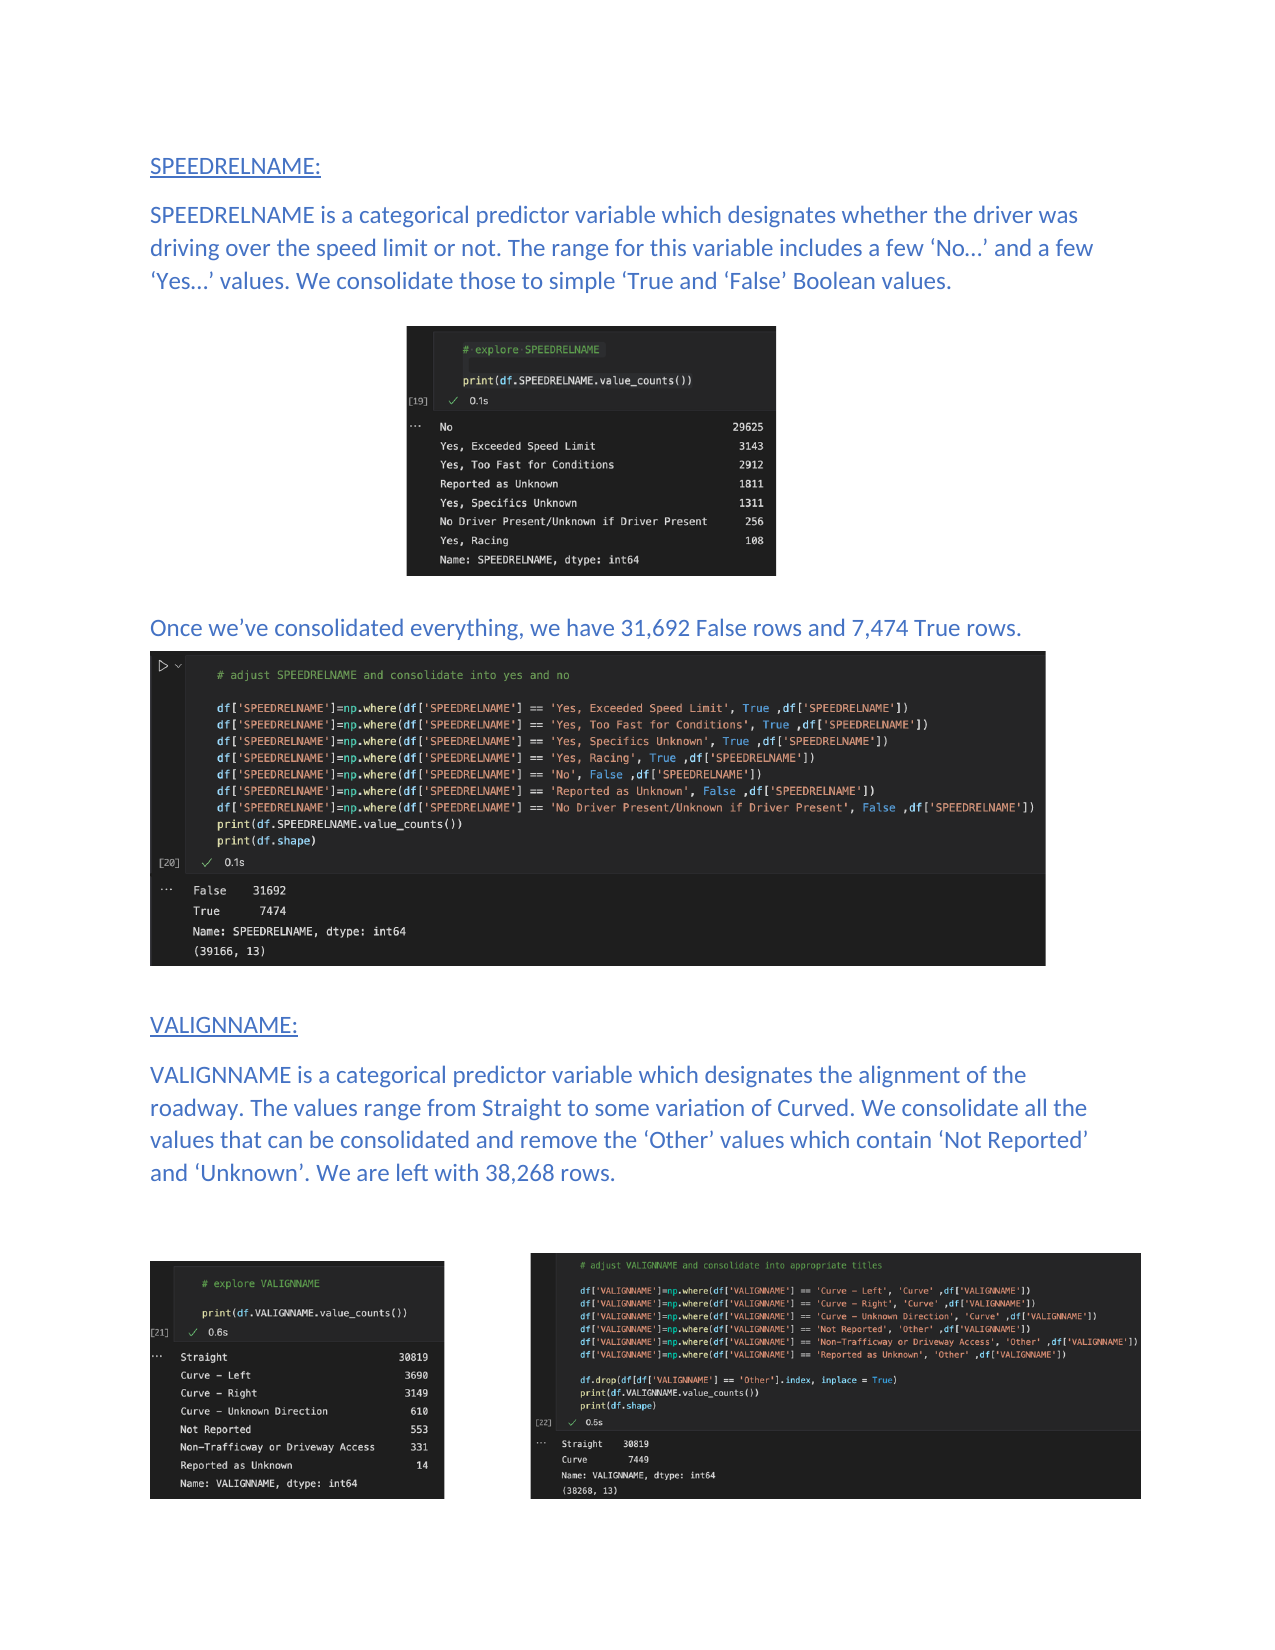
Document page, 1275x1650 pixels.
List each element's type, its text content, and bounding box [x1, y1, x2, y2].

picture [150, 651, 1046, 966]
picture [530, 1253, 1141, 1499]
text VALIGNNAME is a categorical predictor variable which designates the alignment of the roadway. The values range from Straight to some variation of Curved. We consolidate all the values that can be consolidated and remove the ‘Other’ values which contain ‘Not Reported’ and ‘Unknown’. We are left with 38,268 rows. [150, 1059, 1125, 1188]
text SPEEDRELNAME is a categorical predictor variable which designates whether the driver was driving over the speed limit or not. The range for this variable includes a few ‘No…’ and a few ‘Yes…’ values. We consolidate those to simple ‘True and ‘False’ Boolean values. [150, 199, 1125, 296]
picture [406, 326, 777, 576]
text SPEEDRELNAME: [150, 150, 1125, 181]
text Once we’ve consolidated everything, we have 31,692 False rows and 7,474 True rows. [150, 612, 1125, 643]
text VALIGNNAME: [150, 1009, 1125, 1040]
picture [150, 1261, 445, 1499]
